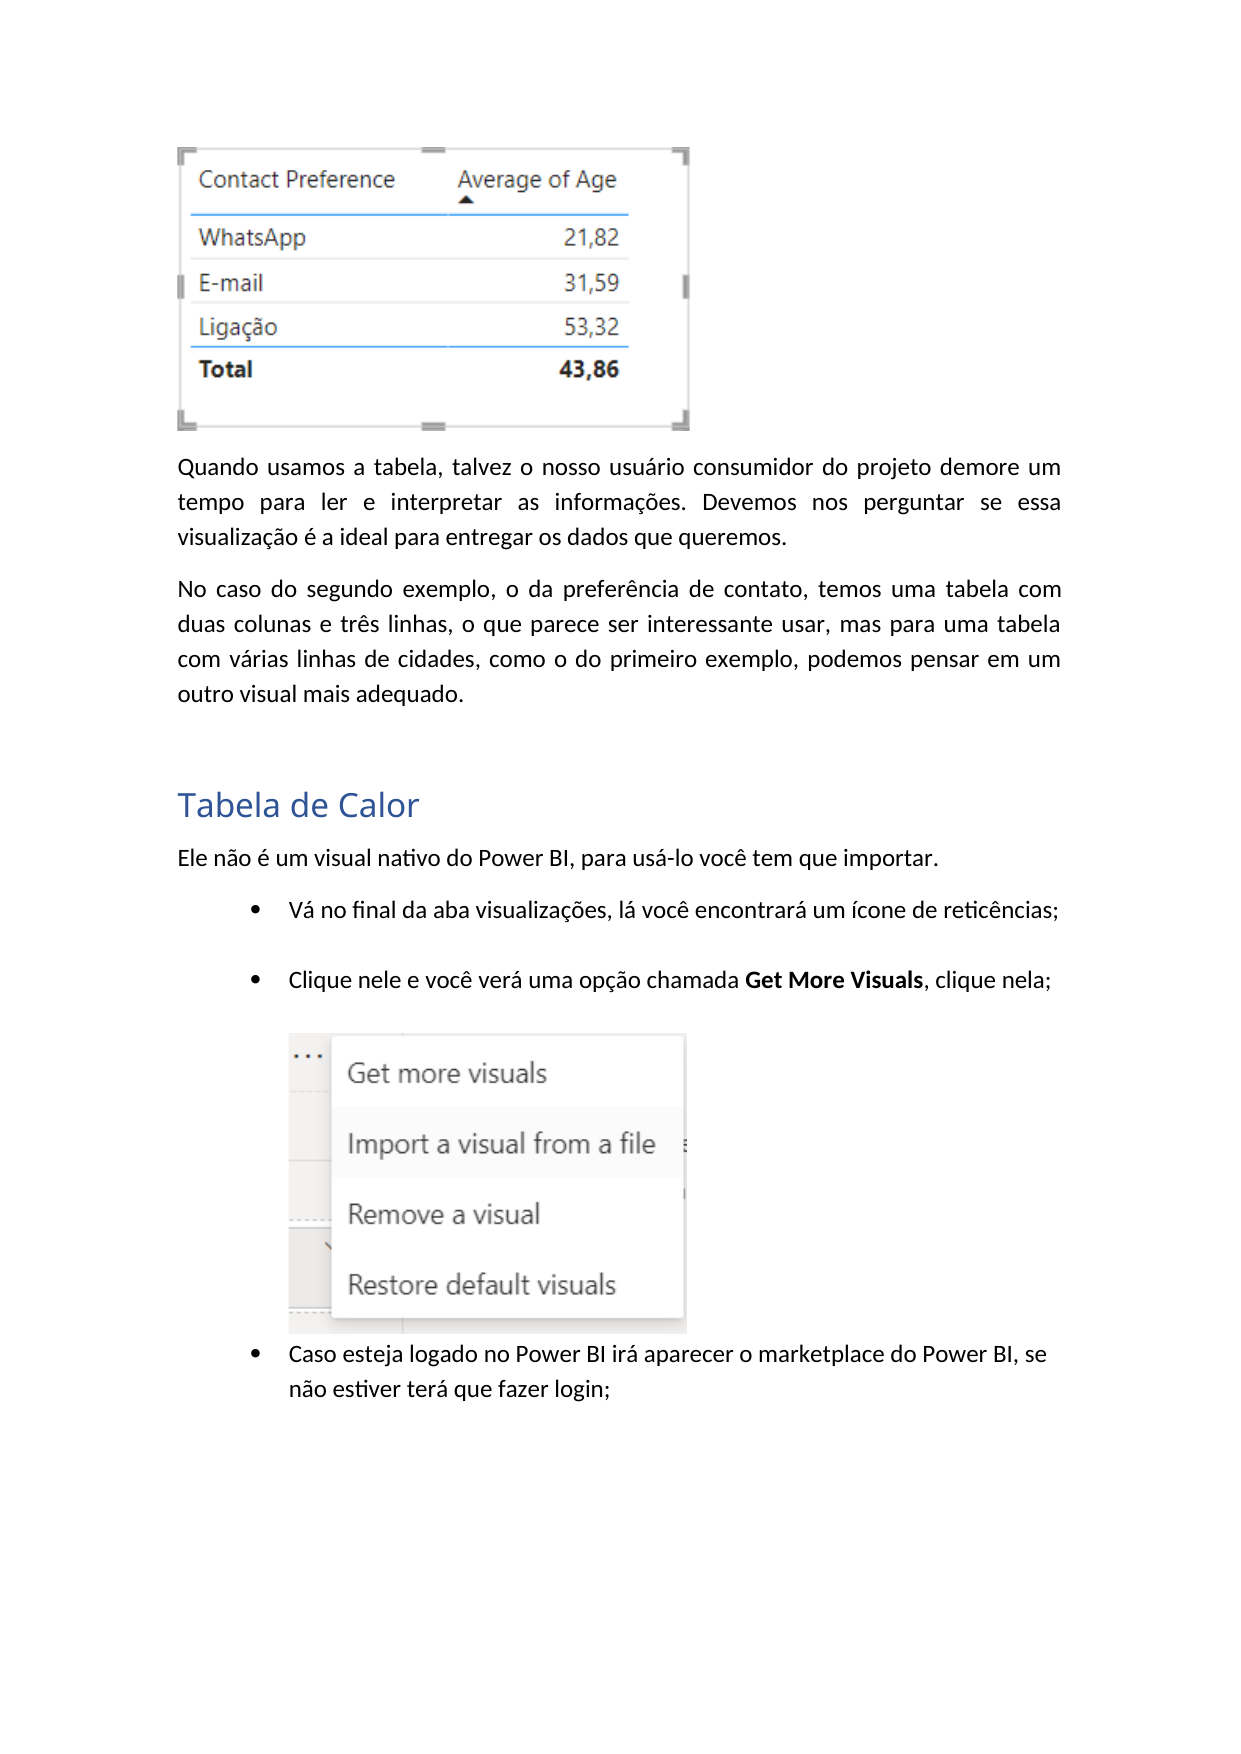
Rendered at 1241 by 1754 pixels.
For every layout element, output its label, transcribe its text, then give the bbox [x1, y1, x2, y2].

subtitle Tabela de Calor [177, 782, 1063, 827]
list Vá no final da aba visualizações, lá você encontrará um ícone de reticências; [251, 894, 1063, 924]
text Quando usamos a tabela, talvez o nosso usuário consumidor do projeto demore um tempo para ler e interpretar as informações. Devemos nos perguntar se essa visualização é a ideal para entregar os dados que queremos. [177, 452, 1063, 552]
text No caso do segundo exemplo, o da preferência de contato, temos uma tabela com duas colunas e três linhas, o que parece ser interessante usar, mas para uma tabela com várias linhas de cidades, como o do primeiro exemplo, podemos pensar em um outro visual mais adequado. [177, 573, 1063, 709]
text Ele não é um visual nativo do Power BI, para usá-lo você tem que importar. [177, 842, 1063, 873]
picture [288, 1033, 687, 1334]
picture [177, 147, 690, 431]
list Clique nele e você verá uma opção chamada Get More Visuals, clique nela; [251, 964, 1063, 994]
list Caso esteja logado no Power BI irá aparecer o marketplace do Power BI, se não estiver terá que fazer login; [251, 1338, 1063, 1404]
